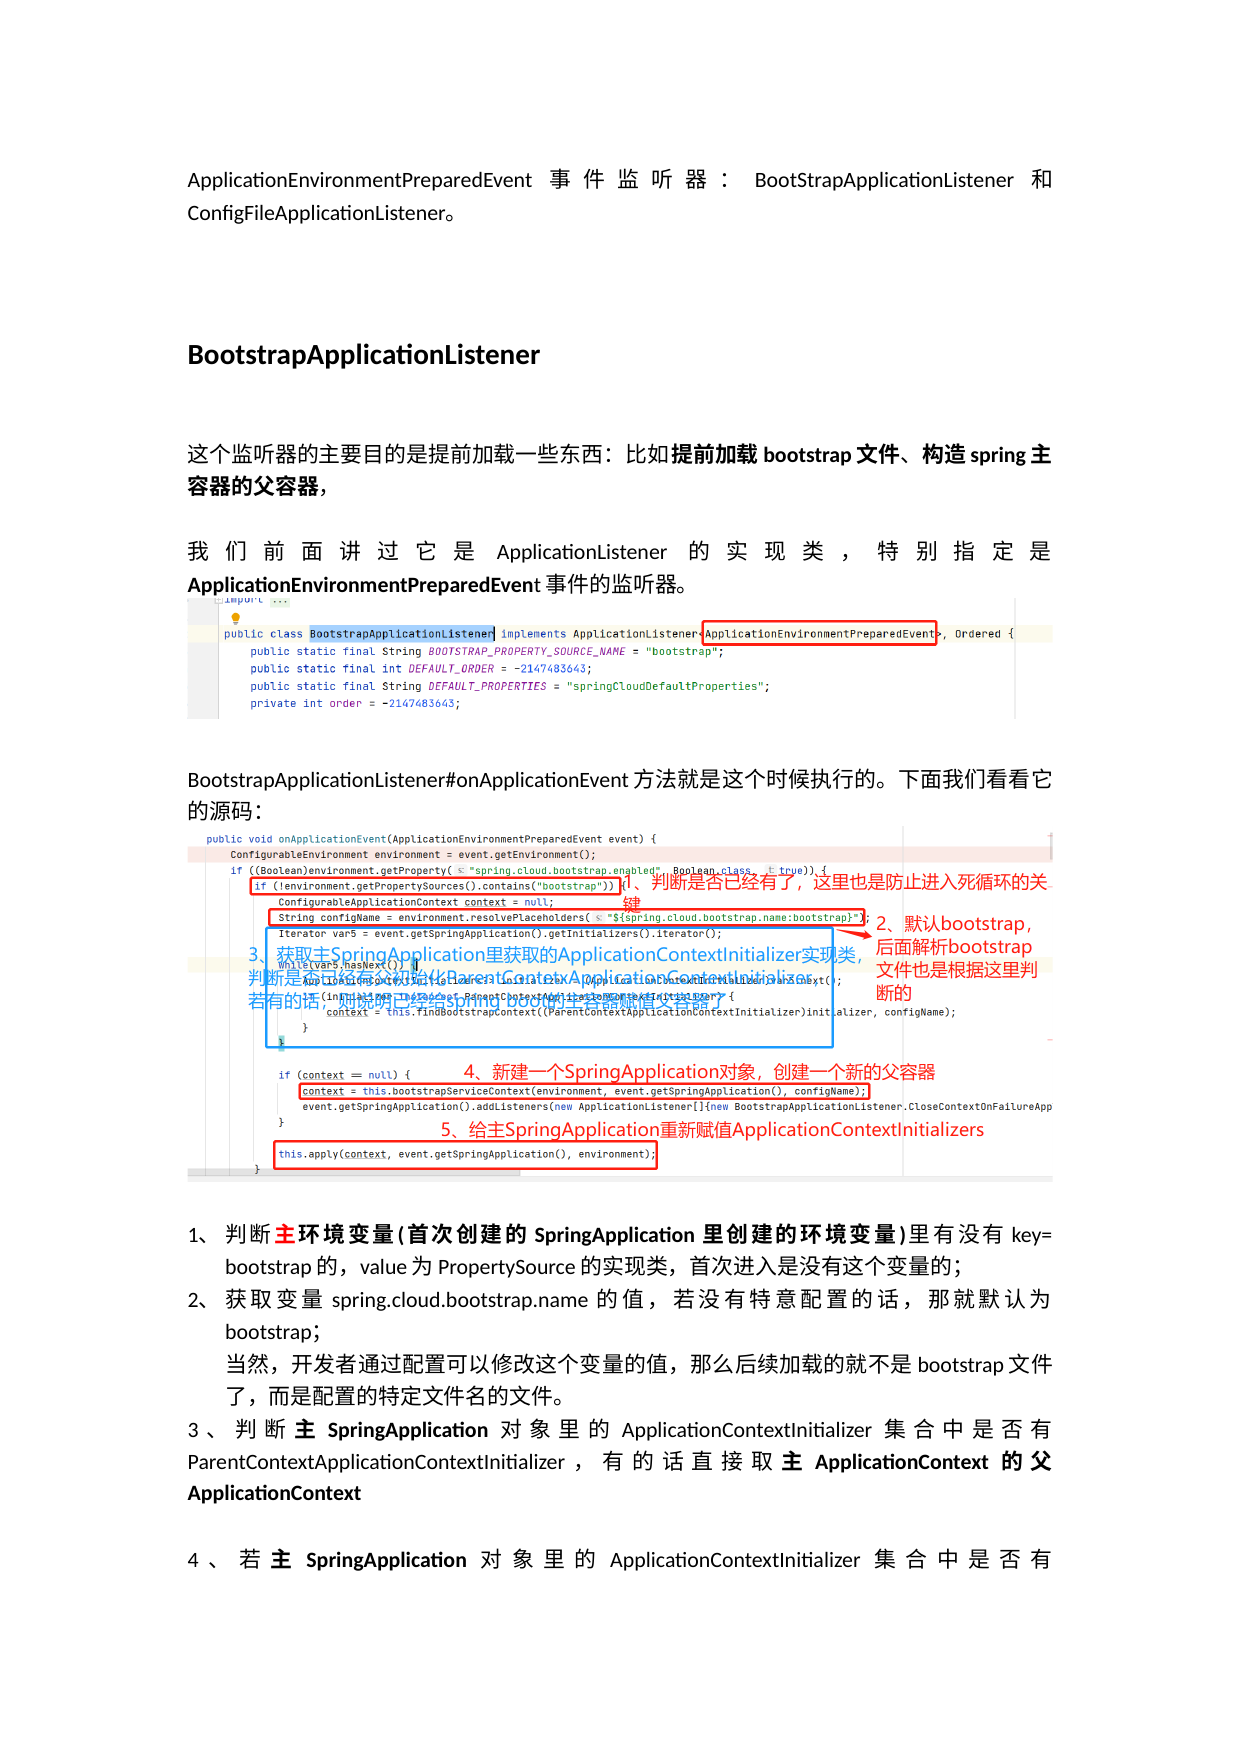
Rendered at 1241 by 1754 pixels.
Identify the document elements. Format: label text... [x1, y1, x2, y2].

text 3、判断主SpringApplication对象里的ApplicationContextInitializer集合中是否有ParentContextApplicationContextInitializer，有的话直接取主ApplicationContext的父ApplicationContext [187, 1411, 1053, 1509]
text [187, 162, 1053, 227]
picture [187, 598, 1053, 719]
text BootstrapApplicationListener#onApplicationEvent方法就是这个时候执行的。下面我们看看它的源码： [187, 761, 1053, 826]
picture [187, 826, 1053, 1182]
list 当然，开发者通过配置可以修改这个变量的值，那么后续加载的就不是bootstrap文件了，而是配置的特定文件名的文件。 [225, 1346, 1053, 1411]
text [187, 1541, 1053, 1574]
list 判断主环境变量(首次创建的SpringApplication里创建的环境变量)里有没有key= bootstrap的，value为PropertySource的实现类，首次进入是没有这个变量的； [187, 1216, 1053, 1281]
text 我们前面讲过它是ApplicationListener的实现类，特别指定是ApplicationEnvironmentPreparedEvent事件的监听器。 [187, 534, 1053, 598]
list 获取变量spring.cloud.bootstrap.name的值，若没有特意配置的话，那就默认为bootstrap； [187, 1281, 1053, 1346]
text 这个监听器的主要目的是提前加载一些东西：比如提前加载bootstrap文件、构造spring主容器的父容器， [187, 436, 1053, 501]
subtitle BootstrapApplicationListener [187, 321, 1053, 386]
